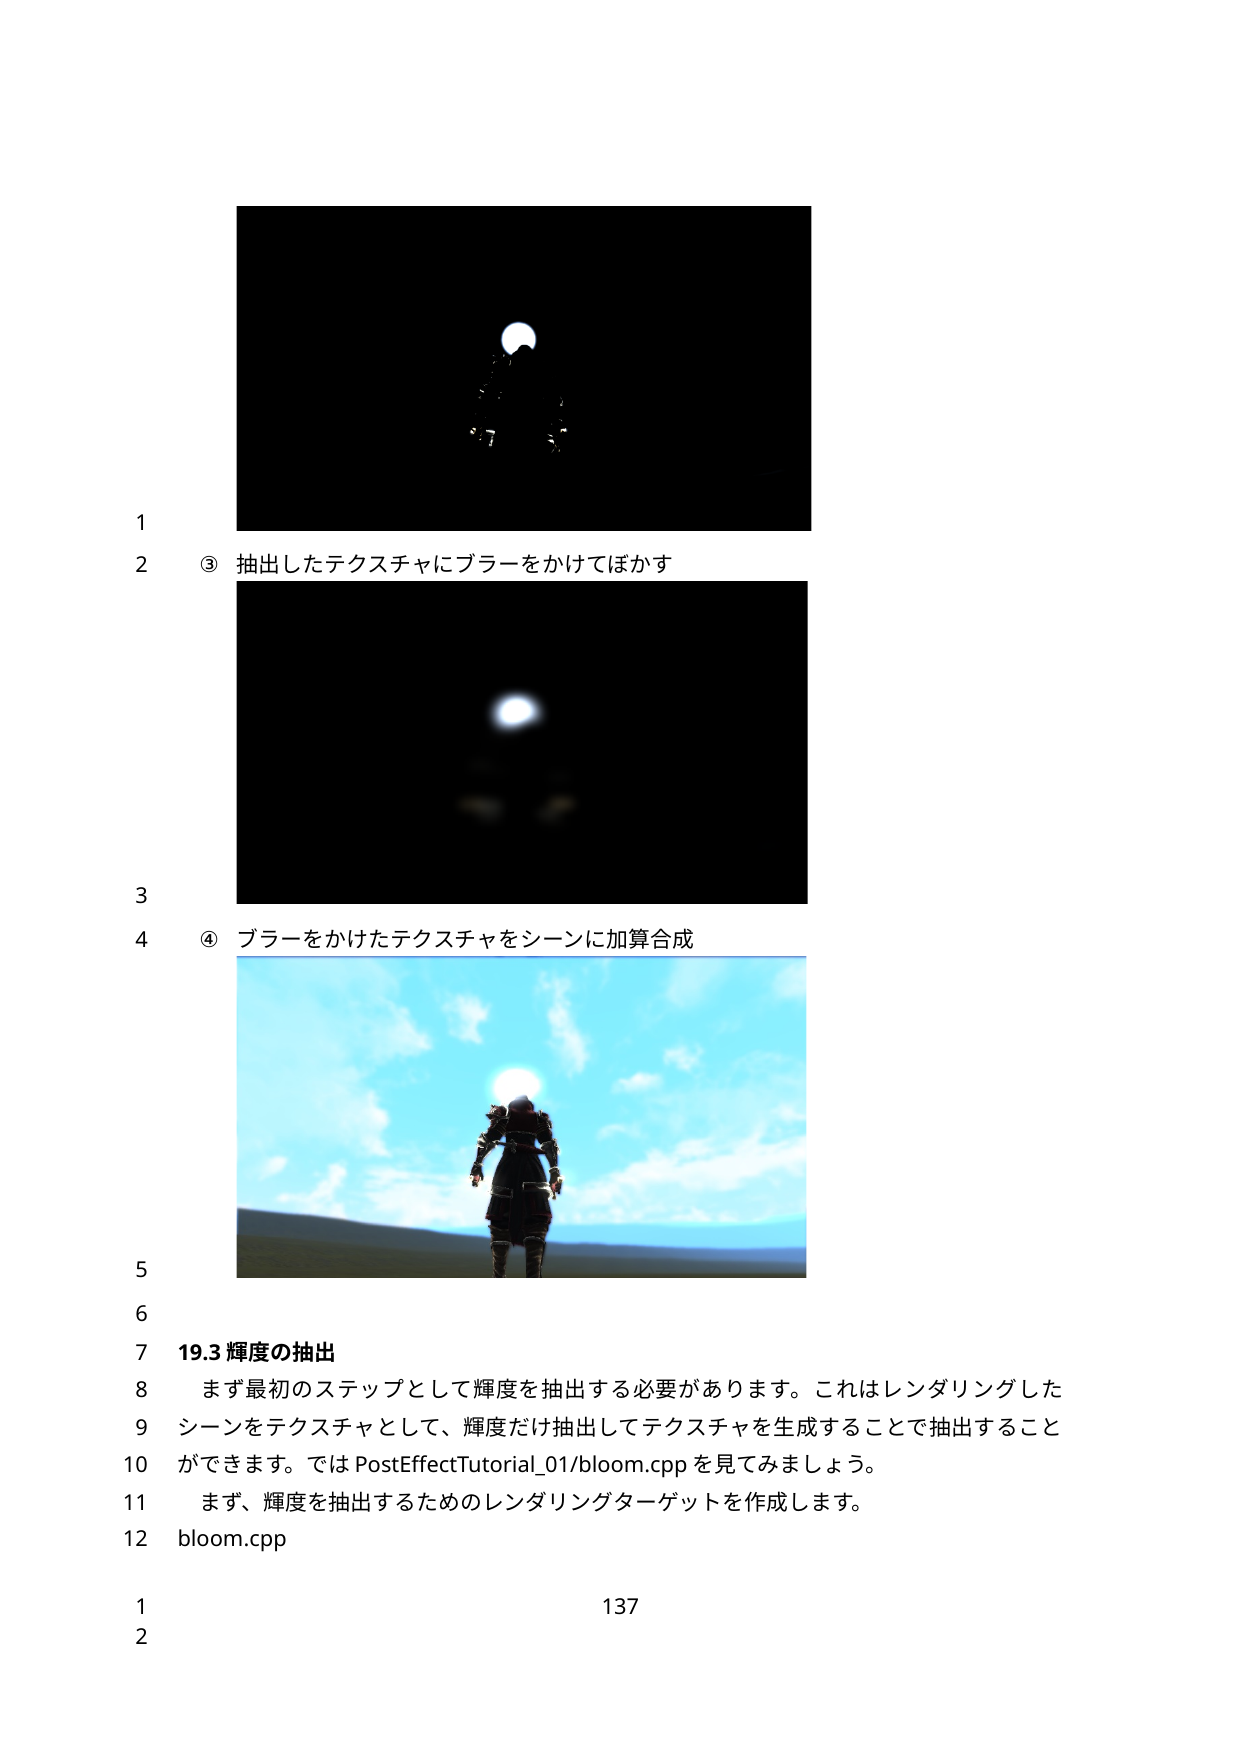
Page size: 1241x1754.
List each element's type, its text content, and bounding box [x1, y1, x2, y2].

list ブラーをかけたテクスチャをシーンに加算合成 [199, 919, 1063, 957]
text 19.3 輝度の抽出 [177, 1332, 1063, 1369]
picture [236, 956, 807, 1278]
text まず最初のステップとして輝度を抽出する必要があります。これはレンダリングしたシーンをテクスチャとして、輝度だけ抽出してテクスチャを生成することで抽出することができます。ではPostEffectTutorial_01/bloom.cppを見てみましょう。 [177, 1369, 1063, 1482]
text bloom.cpp [177, 1519, 1063, 1557]
list 抽出したテクスチャにブラーをかけてぼかす [199, 544, 1063, 582]
picture [236, 581, 808, 904]
picture [236, 206, 812, 531]
text まず、輝度を抽出するためのレンダリングターゲットを作成します。 [177, 1482, 1063, 1519]
